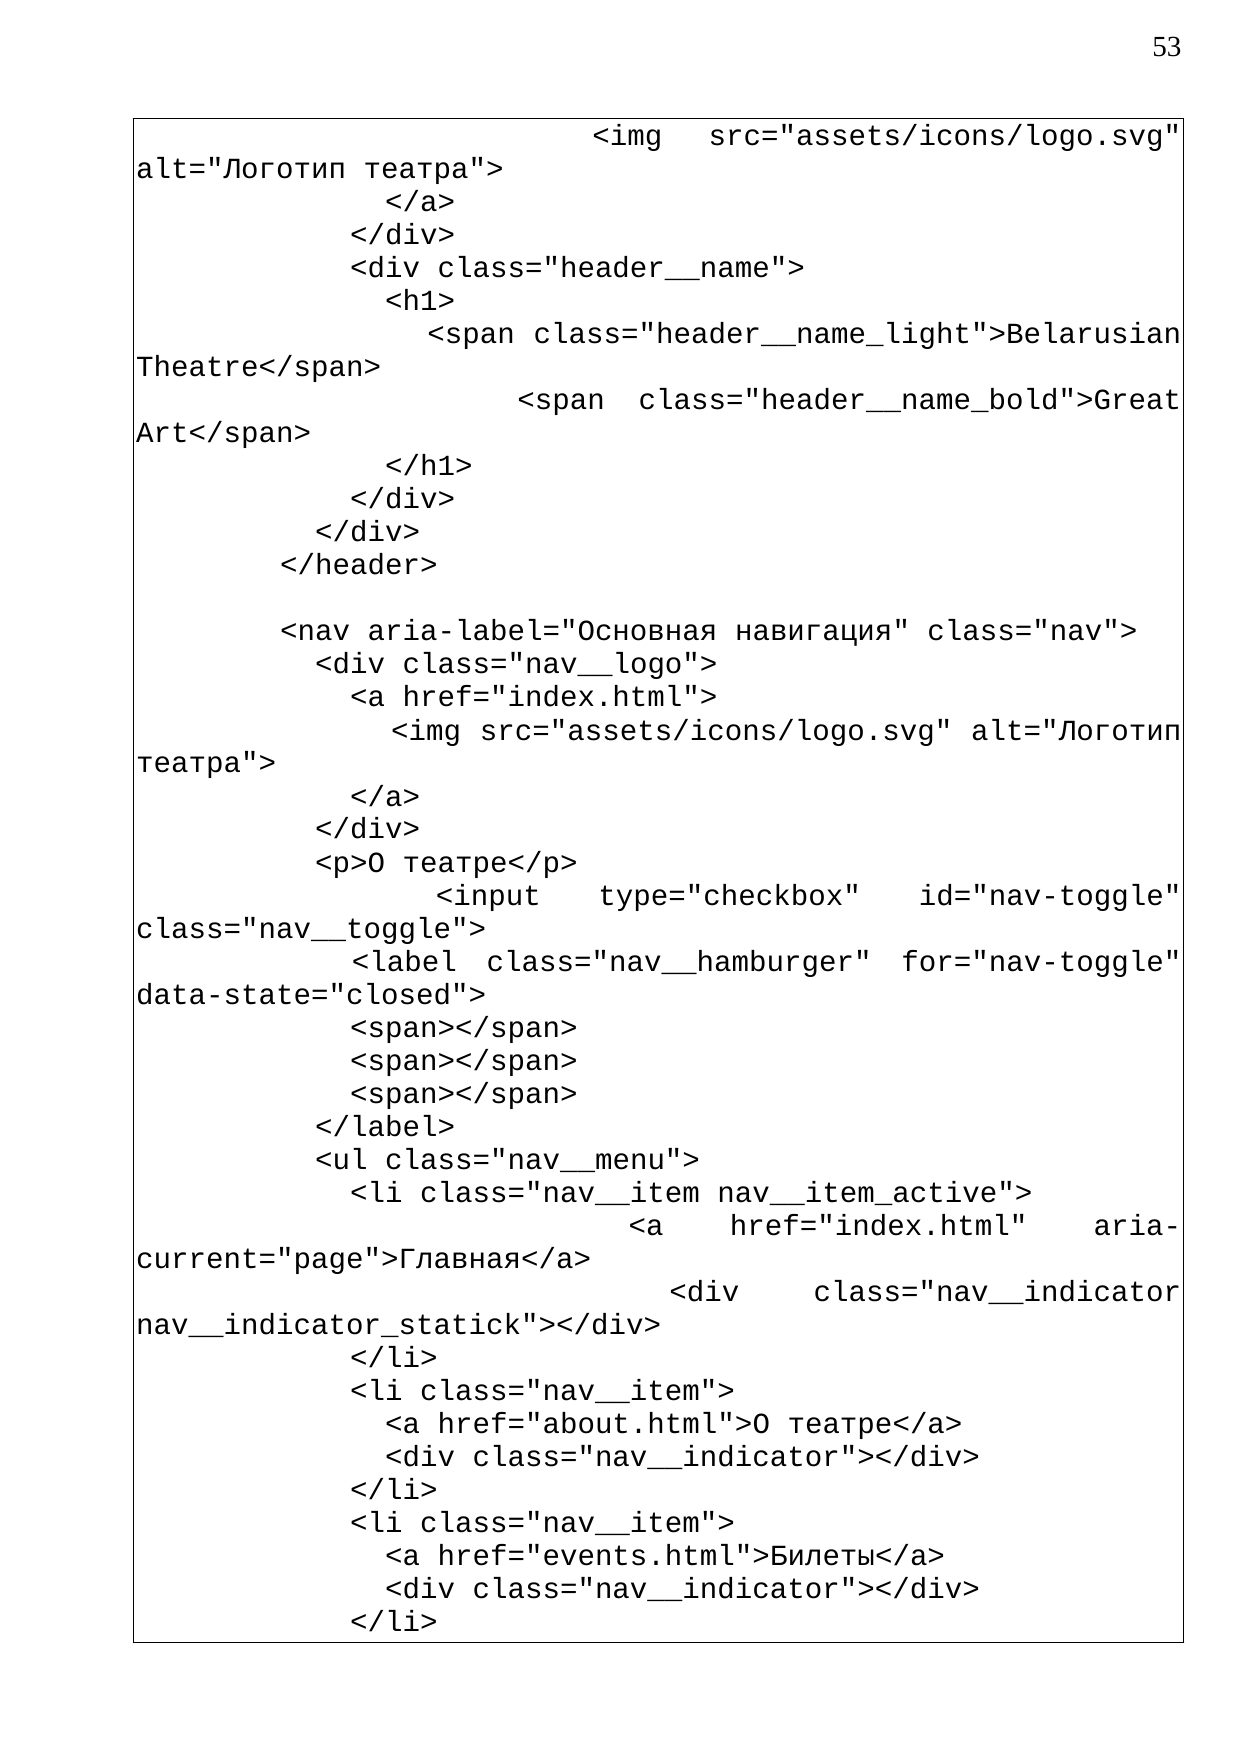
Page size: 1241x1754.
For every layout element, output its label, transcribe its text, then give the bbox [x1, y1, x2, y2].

text <img src="assets/icons/logo.svg" alt="Логотип театра"> [134, 119, 1183, 187]
text <h1> [136, 286, 1181, 319]
text <div class="nav__indicator"></div> [136, 1574, 1181, 1604]
text </a> [136, 782, 1181, 815]
text <div class="header__name"> [136, 253, 1181, 286]
text </li> [136, 1343, 1181, 1376]
text <label class="nav__hamburger" for="nav-toggle" data-state="closed"> [136, 947, 1181, 1013]
text <li class="nav__item"> [136, 1376, 1181, 1409]
text <li class="nav__item"> [136, 1508, 1181, 1541]
text <a href="events.html">Билеты</a> [136, 1541, 1181, 1574]
text <nav aria-label="Основная навигация" class="nav"> [136, 617, 1181, 649]
text </label> [136, 1112, 1181, 1145]
text <input type="checkbox" id="nav-toggle" class="nav__toggle"> [136, 881, 1181, 947]
text <span></span> [136, 1079, 1181, 1112]
text <ul class="nav__menu"> [136, 1145, 1181, 1178]
text <span class="header__name_bold">Great Art</span> [136, 385, 1181, 451]
text </h1> [136, 451, 1181, 484]
text </div> [136, 220, 1181, 253]
text <a href="about.html">О театре</a> [136, 1409, 1181, 1442]
text </li> [136, 1475, 1181, 1508]
text <img src="assets/icons/logo.svg" alt="Логотип театра"> [136, 716, 1181, 782]
text <li class="nav__item nav__item_active"> [136, 1178, 1181, 1211]
text <span></span> [136, 1046, 1181, 1079]
text <span class="header__name_light">Belarusian Theatre</span> [136, 319, 1181, 385]
text <a href="index.html" aria-current="page">Главная</a> [136, 1211, 1181, 1277]
text <a href="index.html"> [136, 683, 1181, 716]
text <div class="nav__indicator nav__indicator_statick"></div> [136, 1277, 1181, 1343]
text </li> [134, 1604, 1183, 1642]
text <p>О театре</p> [136, 848, 1181, 881]
text <span></span> [136, 1013, 1181, 1046]
text </header> [136, 551, 1181, 583]
text <div class="nav__logo"> [136, 649, 1181, 683]
text </div> [136, 517, 1181, 551]
text </a> [136, 187, 1181, 220]
text <div class="nav__indicator"></div> [136, 1442, 1181, 1475]
text </div> [136, 815, 1181, 848]
text </div> [136, 484, 1181, 517]
